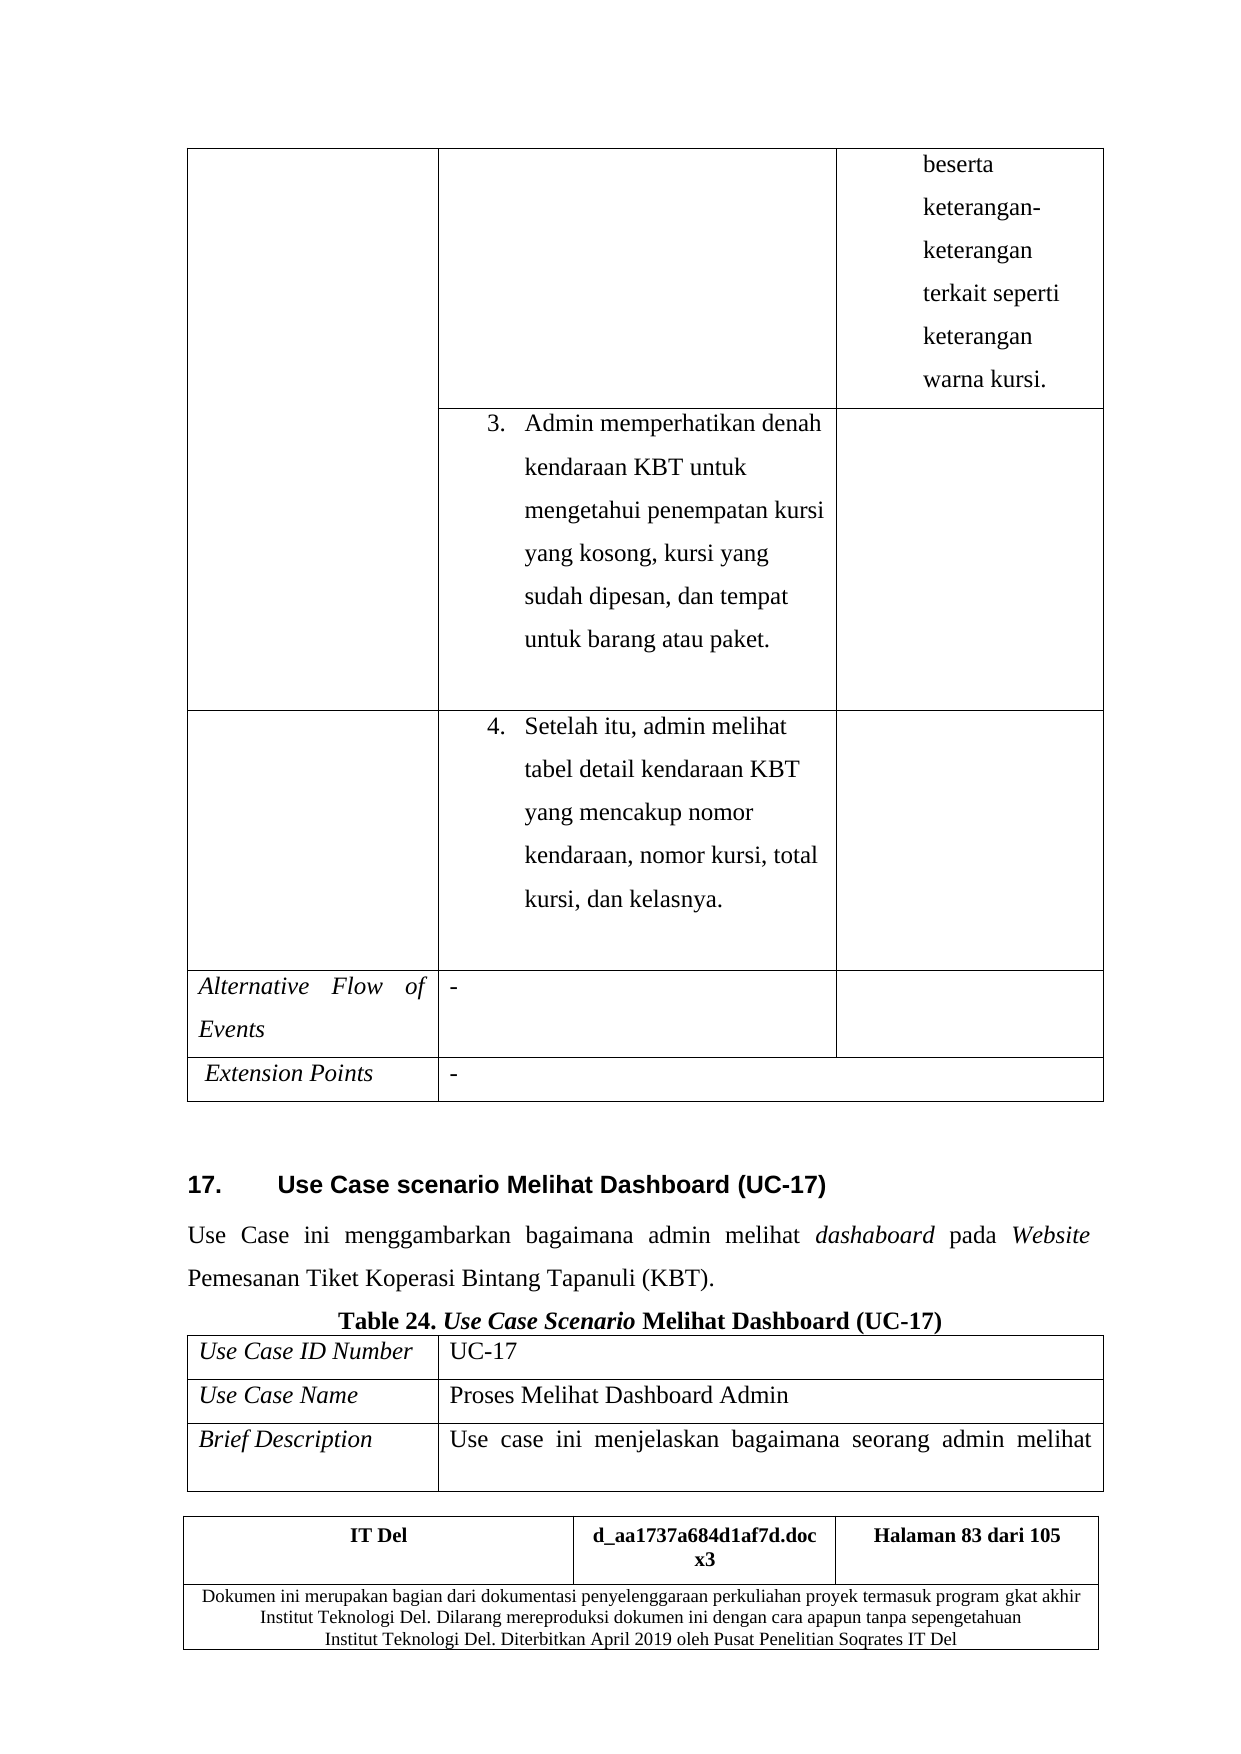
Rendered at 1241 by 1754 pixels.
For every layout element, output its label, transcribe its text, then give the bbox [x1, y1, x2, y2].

table_cell Brief Description [188, 1424, 438, 1491]
table_cell - [439, 971, 836, 1057]
text Use Case ini menggambarkan bagaimana admin melihat dashaboard pada Website Pemesanan Tiket Koperasi Bintang Tapanuli (KBT). [187, 1220, 1092, 1292]
table_cell Extension Points [188, 1058, 438, 1101]
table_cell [439, 1424, 1103, 1491]
table_cell Use Case Name [188, 1380, 438, 1423]
subtitle Use Case scenario Melihat Dashboard (UC-17) [187, 1170, 1092, 1199]
table_cell Setelah itu, admin melihat tabel detail kendaraan KBT yang mencakup nomor kendaraan, nomor kursi, total kursi, dan kelasnya. [439, 711, 836, 970]
table_header UC-17 [439, 1336, 1103, 1379]
table_cell [837, 1058, 1103, 1101]
table_cell Alternative Flow of Events [188, 971, 438, 1057]
table_cell [439, 149, 836, 407]
table_cell [188, 711, 438, 970]
table_header Use Case ID Number [188, 1336, 438, 1379]
table_cell - [439, 1058, 837, 1101]
table_cell Admin memperhatikan denah kendaraan KBT untuk mengetahui penempatan kursi yang kosong, kursi yang sudah dipesan, dan tempat untuk barang atau paket. [439, 409, 836, 710]
table_cell [837, 711, 1103, 970]
table_cell [837, 409, 1103, 710]
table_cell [837, 149, 1103, 407]
table_cell [837, 971, 1103, 1057]
table_cell Proses Melihat Dashboard Admin [439, 1380, 1103, 1423]
